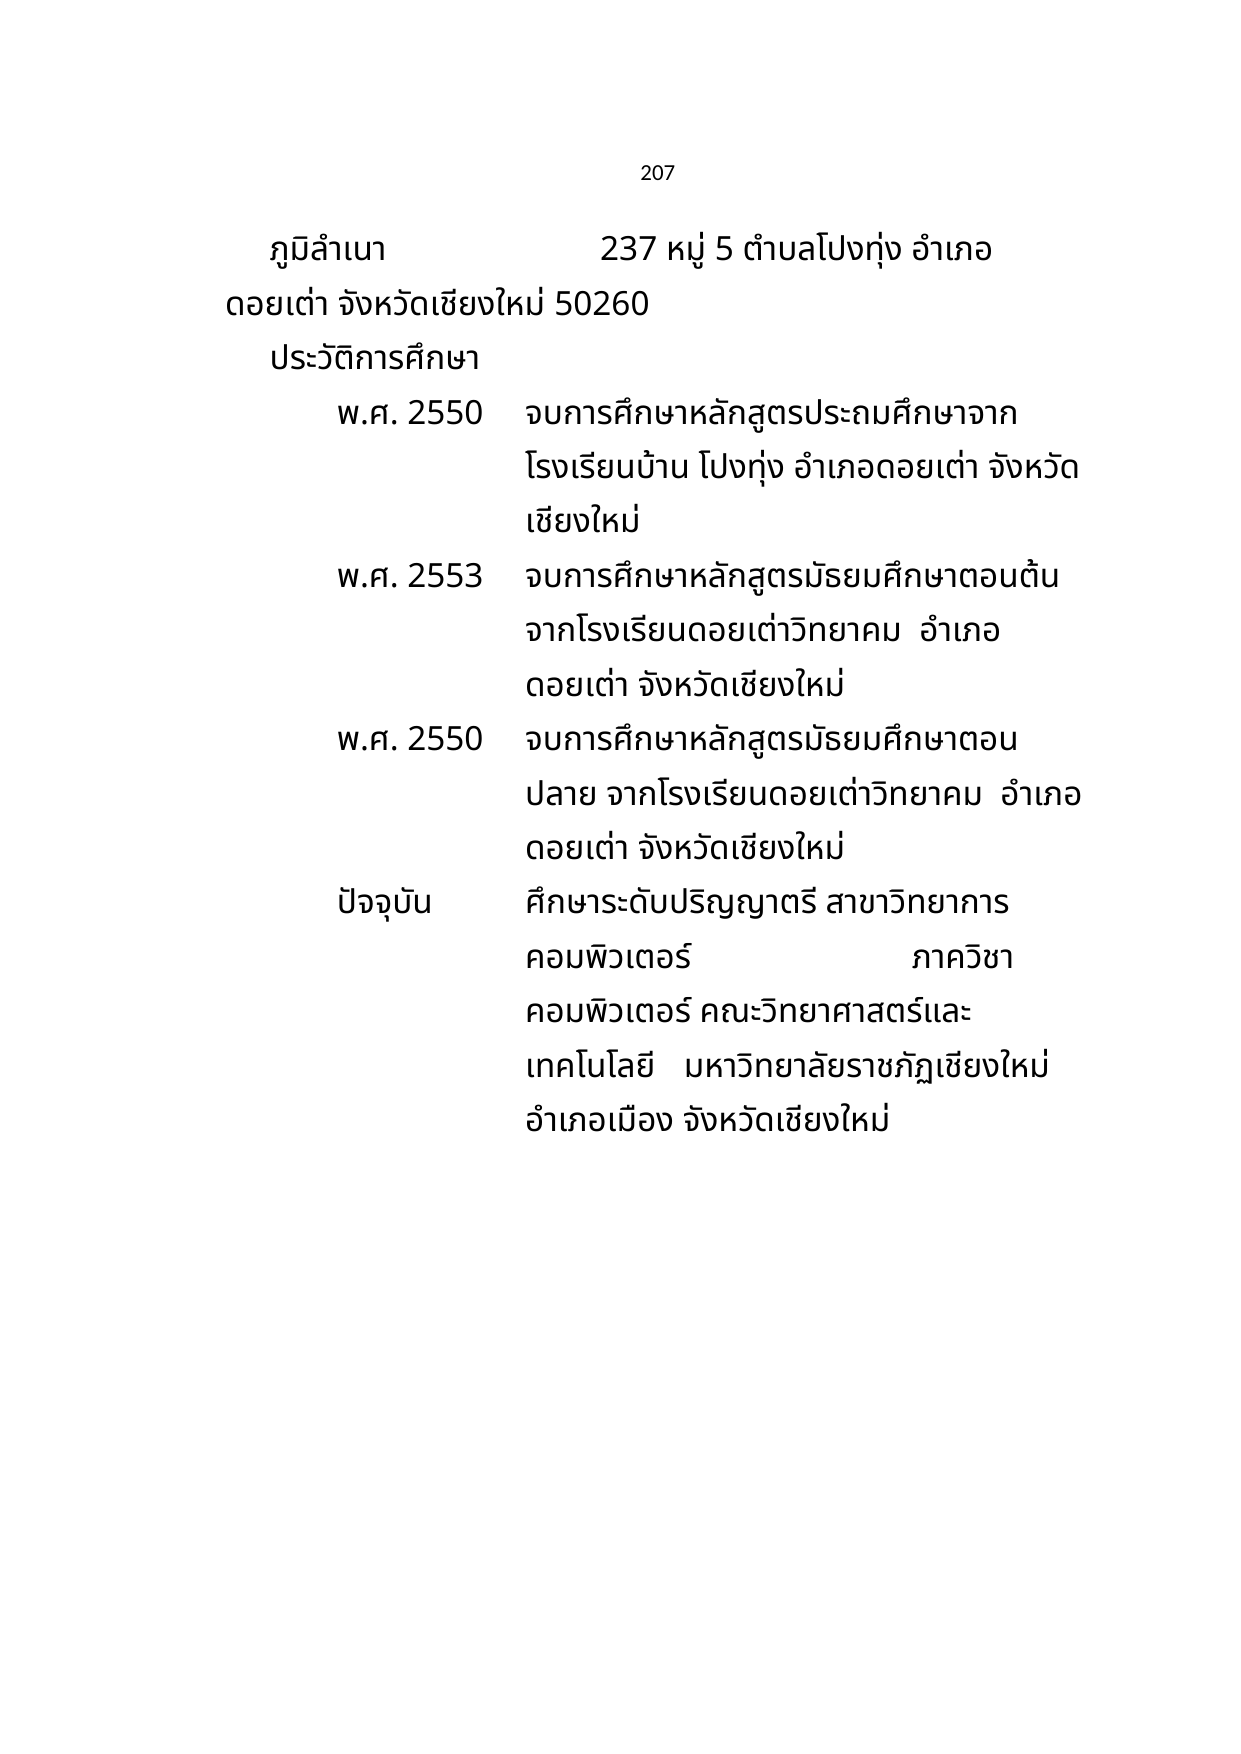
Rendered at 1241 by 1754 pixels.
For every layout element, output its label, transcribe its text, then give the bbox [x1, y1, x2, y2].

list พ.ศ. 2550 จบการศึกษาหลักสูตรประถมศึกษาจากโรงเรียนบ้าน โปงทุ่ง อำเภอดอยเต่า จังหวัดเชียงใหม่ [337, 388, 1090, 548]
list พ.ศ. 2550 จบการศึกษาหลักสูตรมัธยมศึกษาตอนปลาย จากโรงเรียนดอยเต่าวิทยาคม อำเภอดอยเต่า จังหวัดเชียงใหม่ [337, 715, 1090, 874]
list ประวัติการศึกษา [225, 334, 1090, 384]
list ปัจจุบัน ศึกษาระดับปริญญาตรี สาขาวิทยาการคอมพิวเตอร์ ภาควิชาคอมพิวเตอร์ คณะวิทยาศาสตร์และเทคโนโลยี มหาวิทยาลัยราชภัฏเชียงใหม่ อำเภอเมือง จังหวัดเชียงใหม่ [337, 878, 1090, 1147]
list พ.ศ. 2553 จบการศึกษาหลักสูตรมัธยมศึกษาตอนต้น จากโรงเรียนดอยเต่าวิทยาคม อำเภอดอยเต่า จังหวัดเชียงใหม่ [337, 552, 1090, 711]
list ภูมิลำเนา 237 หมู่ 5 ตำบลโปงทุ่ง อำเภอดอยเต่า จังหวัดเชียงใหม่ 50260 [225, 225, 1090, 330]
